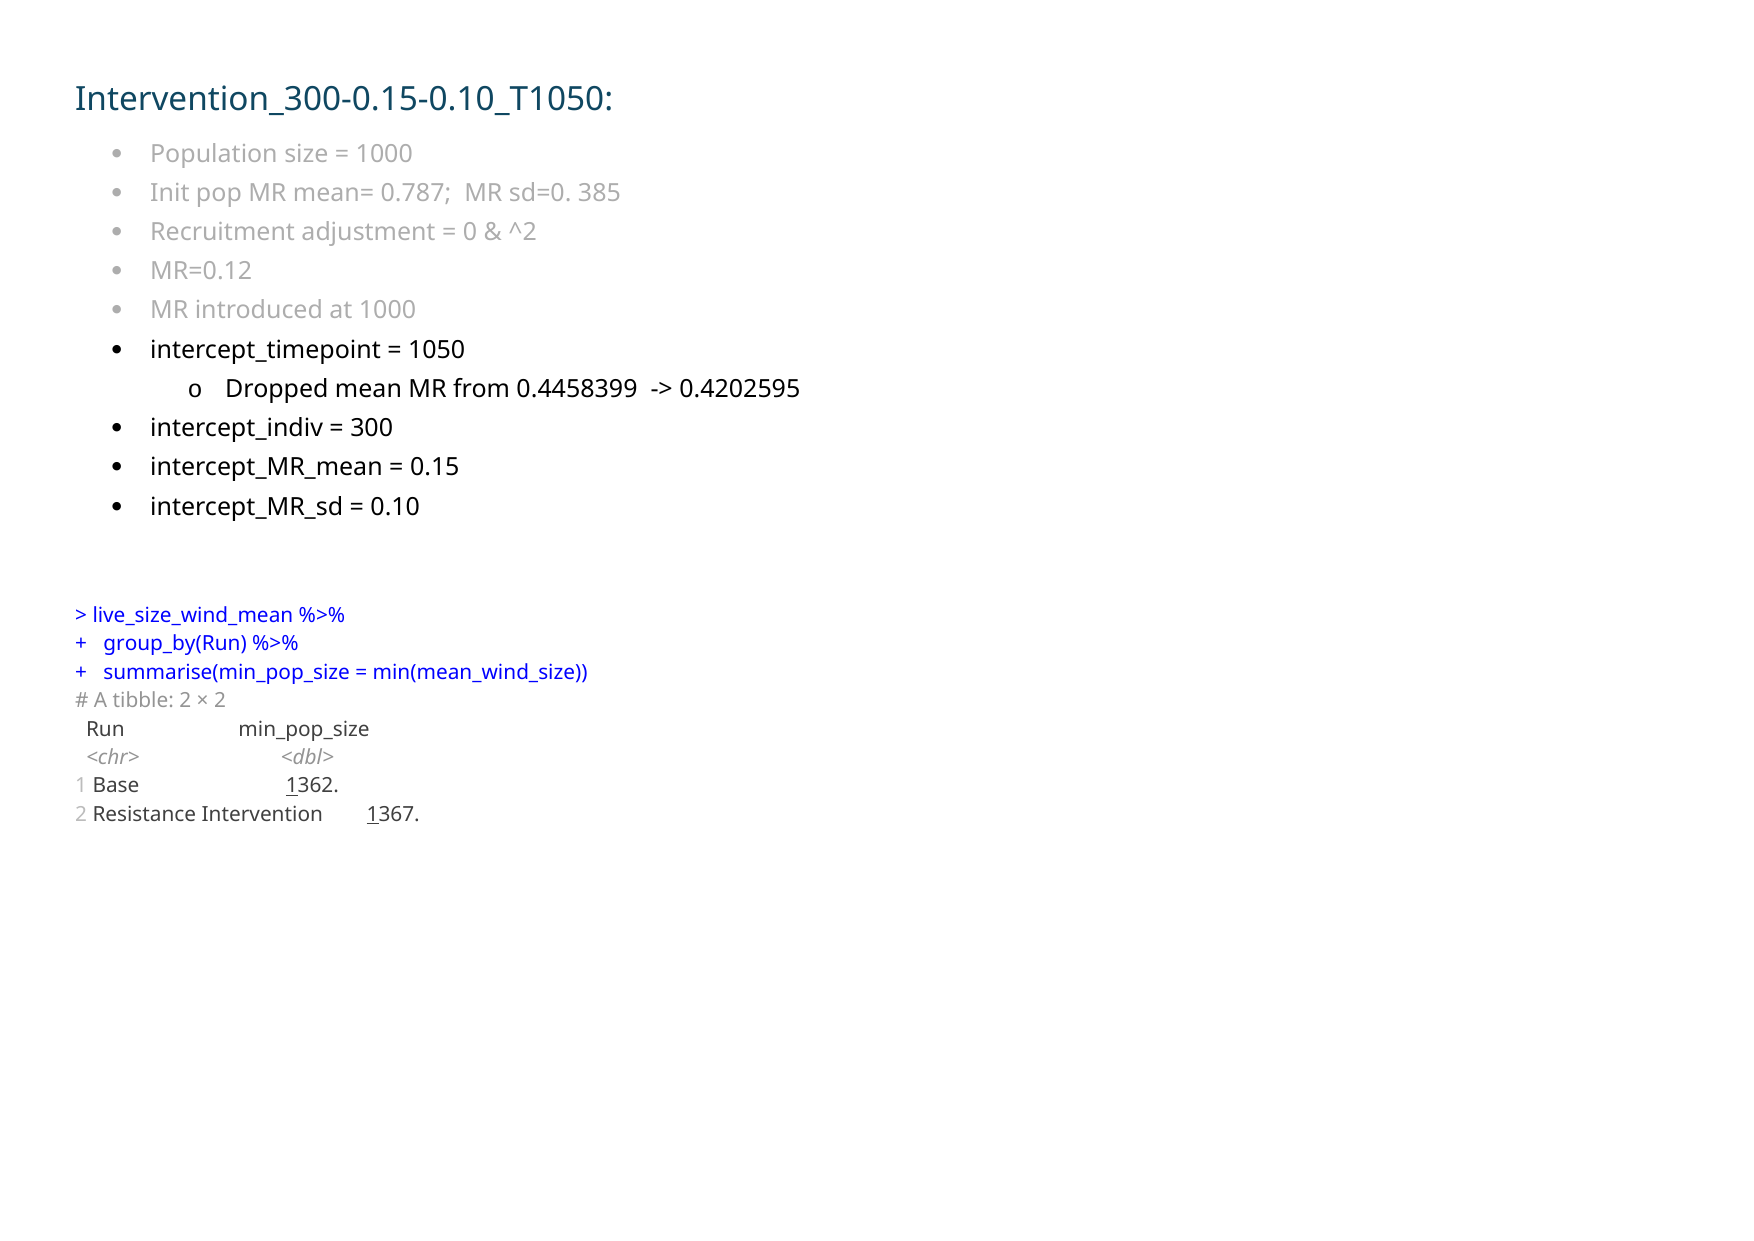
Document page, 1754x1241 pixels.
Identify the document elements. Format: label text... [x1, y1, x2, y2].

list intercept_timepoint = 1050 [112, 331, 1679, 365]
list intercept_MR_sd = 0.10 [112, 488, 1679, 522]
text 2 Resistance Intervention 1367. [75, 799, 1679, 827]
list intercept_MR_mean = 0.15 [112, 449, 1679, 483]
text 1 Base 1362. [75, 771, 1679, 799]
list MR introduced at 1000 [112, 292, 1679, 326]
text + summarise(min_pop_size = min(mean_wind_size)) [75, 657, 1679, 685]
text > live_size_wind_mean %>% [75, 600, 1679, 628]
list intercept_indiv = 300 [112, 410, 1679, 444]
list Dropped mean MR from 0.4458399 -> 0.4202595 [187, 371, 1679, 405]
text + group_by(Run) %>% [75, 628, 1679, 657]
list Recruitment adjustment = 0 & ^2 [112, 214, 1679, 248]
text <chr> <dbl> [75, 742, 1679, 771]
list Init pop MR mean= 0.787; MR sd=0. 385 [112, 175, 1679, 209]
text # A tibble: 2 × 2 [75, 685, 1679, 714]
subtitle Intervention_300-0.15-0.10_T1050: [75, 75, 1679, 120]
list MR=0.12 [112, 253, 1679, 287]
text Run min_pop_size [75, 714, 1679, 742]
list Population size = 1000 [112, 136, 1679, 169]
